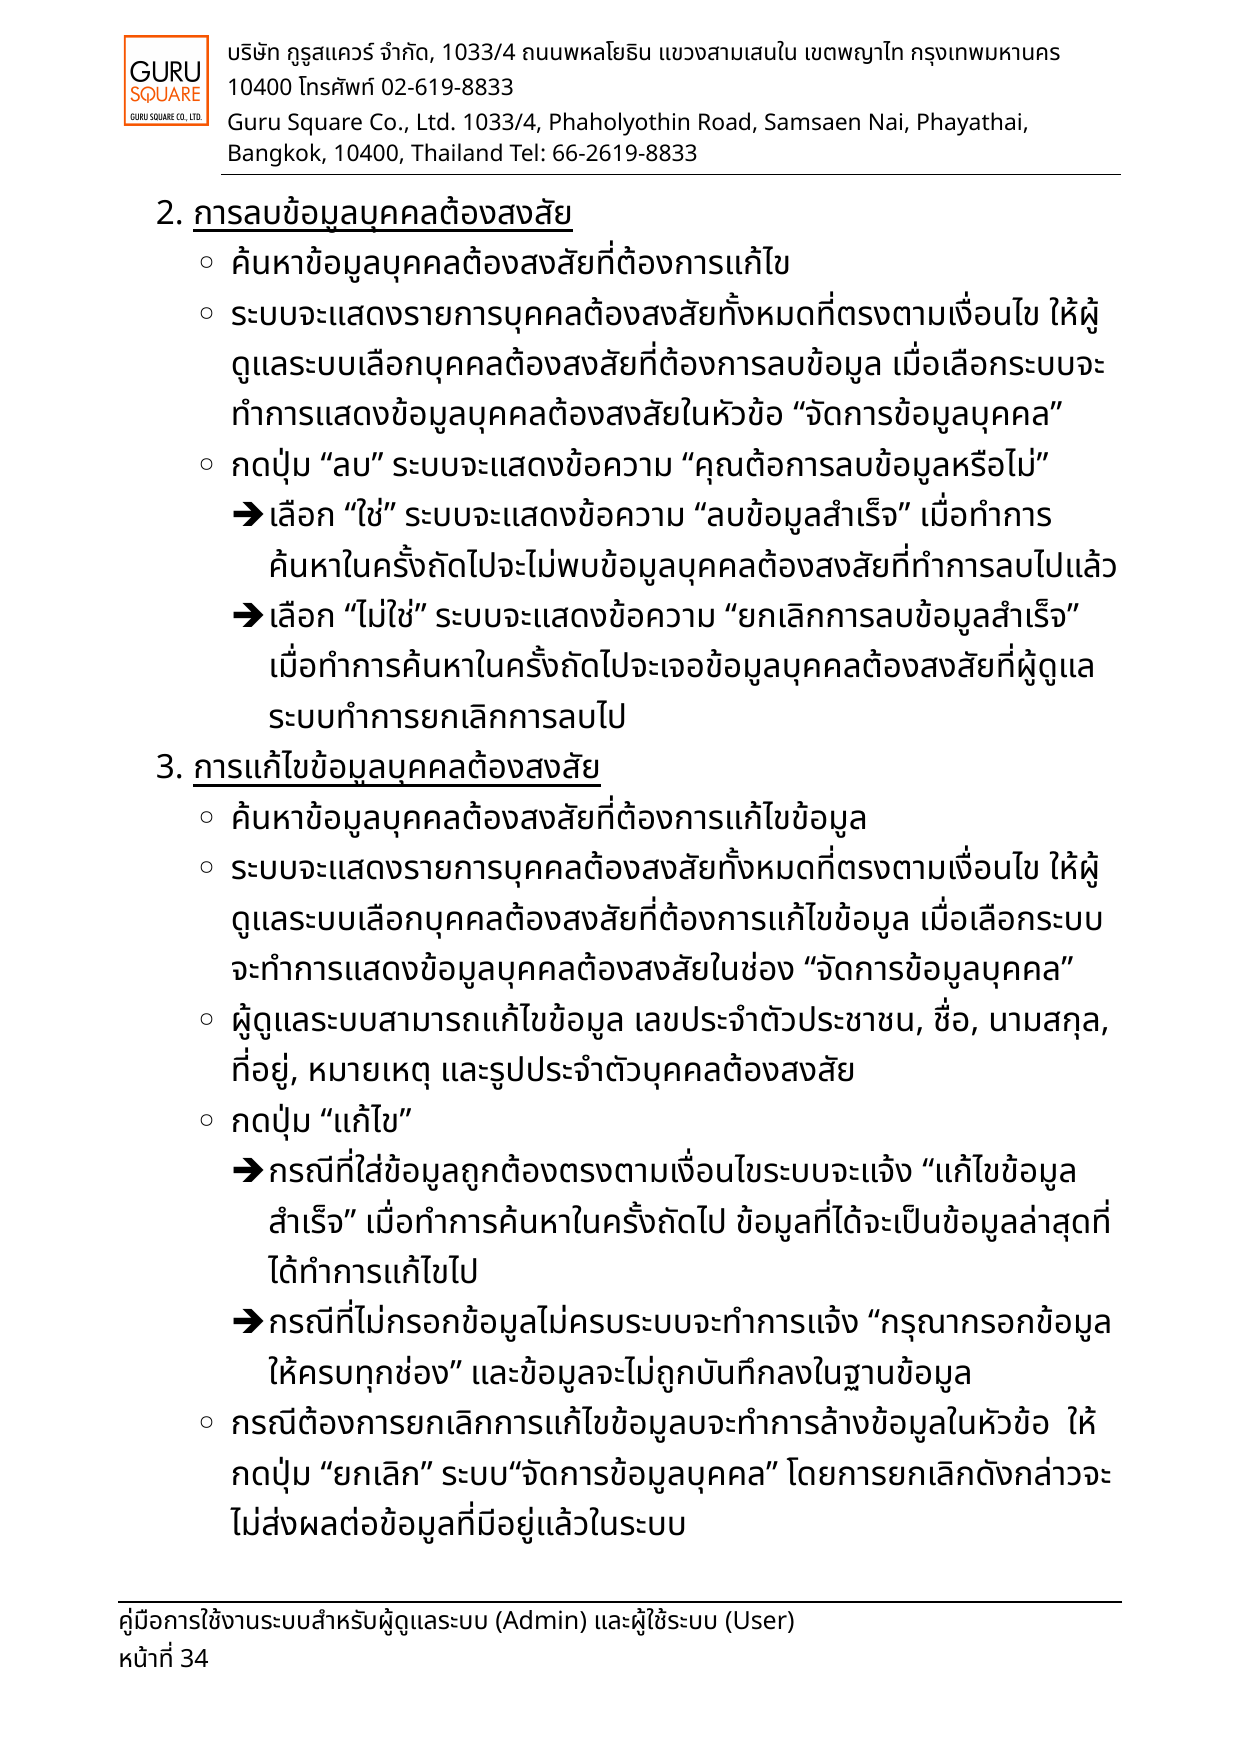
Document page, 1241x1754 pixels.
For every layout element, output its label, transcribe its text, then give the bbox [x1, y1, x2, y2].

list การลบข้อมูลบุคคลต้องสงสัย [156, 188, 1122, 239]
list ระบบจะแสดงรายการบุคคลต้องสงสัยทั้งหมดที่ตรงตามเงื่อนไข ให้ผู้ดูแลระบบเลือกบุคคลต้องสงสัยที่ต้องการแก้ไขข้อมูล เมื่อเลือกระบบจะทำการแสดงข้อมูลบุคคลต้องสงสัยในช่อง “จัดการข้อมูลบุคคล” [193, 844, 1122, 996]
list เลือก “ไม่ใช่” ระบบจะแสดงข้อความ “ยกเลิกการลบข้อมูลสำเร็จ” เมื่อทำการค้นหาในครั้งถัดไปจะเจอข้อมูลบุคคลต้องสงสัยที่ผู้ดูแลระบบทำการยกเลิกการลบไป [231, 592, 1122, 743]
list การแก้ไขข้อมูลบุคคลต้องสงสัย [156, 743, 1122, 794]
list กรณีที่ใส่ข้อมูลถูกต้องตรงตามเงื่อนไขระบบจะแจ้ง “แก้ไขข้อมูลสำเร็จ” เมื่อทำการค้นหาในครั้งถัดไป ข้อมูลที่ได้จะเป็นข้อมูลล่าสุดที่ได้ทำการแก้ไขไป [231, 1147, 1122, 1298]
list ค้นหาข้อมูลบุคคลต้องสงสัยที่ต้องการแก้ไขข้อมูล [193, 794, 1122, 844]
list ค้นหาข้อมูลบุคคลต้องสงสัยที่ต้องการแก้ไข [193, 239, 1122, 289]
list กรณีต้องการยกเลิกการแก้ไขข้อมูลบจะทำการล้างข้อมูลในหัวข้อ ให้กดปุ่ม “ยกเลิก” ระบบ“จัดการข้อมูลบุคคล” โดยการยกเลิกดังกล่าวจะไม่ส่งผลต่อข้อมูลที่มีอยู่แล้วในระบบ [193, 1399, 1122, 1551]
list ผู้ดูแลระบบสามารถแก้ไขข้อมูล เลขประจำตัวประชาชน, ชื่อ, นามสกุล, ที่อยู่, หมายเหตุ และรูปประจำตัวบุคคลต้องสงสัย [193, 996, 1122, 1097]
list เลือก “ใช่” ระบบจะแสดงข้อความ “ลบข้อมูลสำเร็จ” เมื่อทำการค้นหาในครั้งถัดไปจะไม่พบข้อมูลบุคคลต้องสงสัยที่ทำการลบไปแล้ว [231, 491, 1122, 592]
list กรณีที่ไม่กรอกข้อมูลไม่ครบระบบจะทำการแจ้ง “กรุณากรอกข้อมูลให้ครบทุกช่อง” และข้อมูลจะไม่ถูกบันทึกลงในฐานข้อมูล [231, 1298, 1122, 1399]
list กดปุ่ม “แก้ไข” [193, 1097, 1122, 1147]
list ระบบจะแสดงรายการบุคคลต้องสงสัยทั้งหมดที่ตรงตามเงื่อนไข ให้ผู้ดูแลระบบเลือกบุคคลต้องสงสัยที่ต้องการลบข้อมูล เมื่อเลือกระบบจะทำการแสดงข้อมูลบุคคลต้องสงสัยในหัวข้อ “จัดการข้อมูลบุคคล” [193, 289, 1122, 441]
list กดปุ่ม “ลบ” ระบบจะแสดงข้อความ “คุณต้อการลบข้อมูลหรือไม่” [193, 441, 1122, 491]
picture [123, 35, 209, 126]
